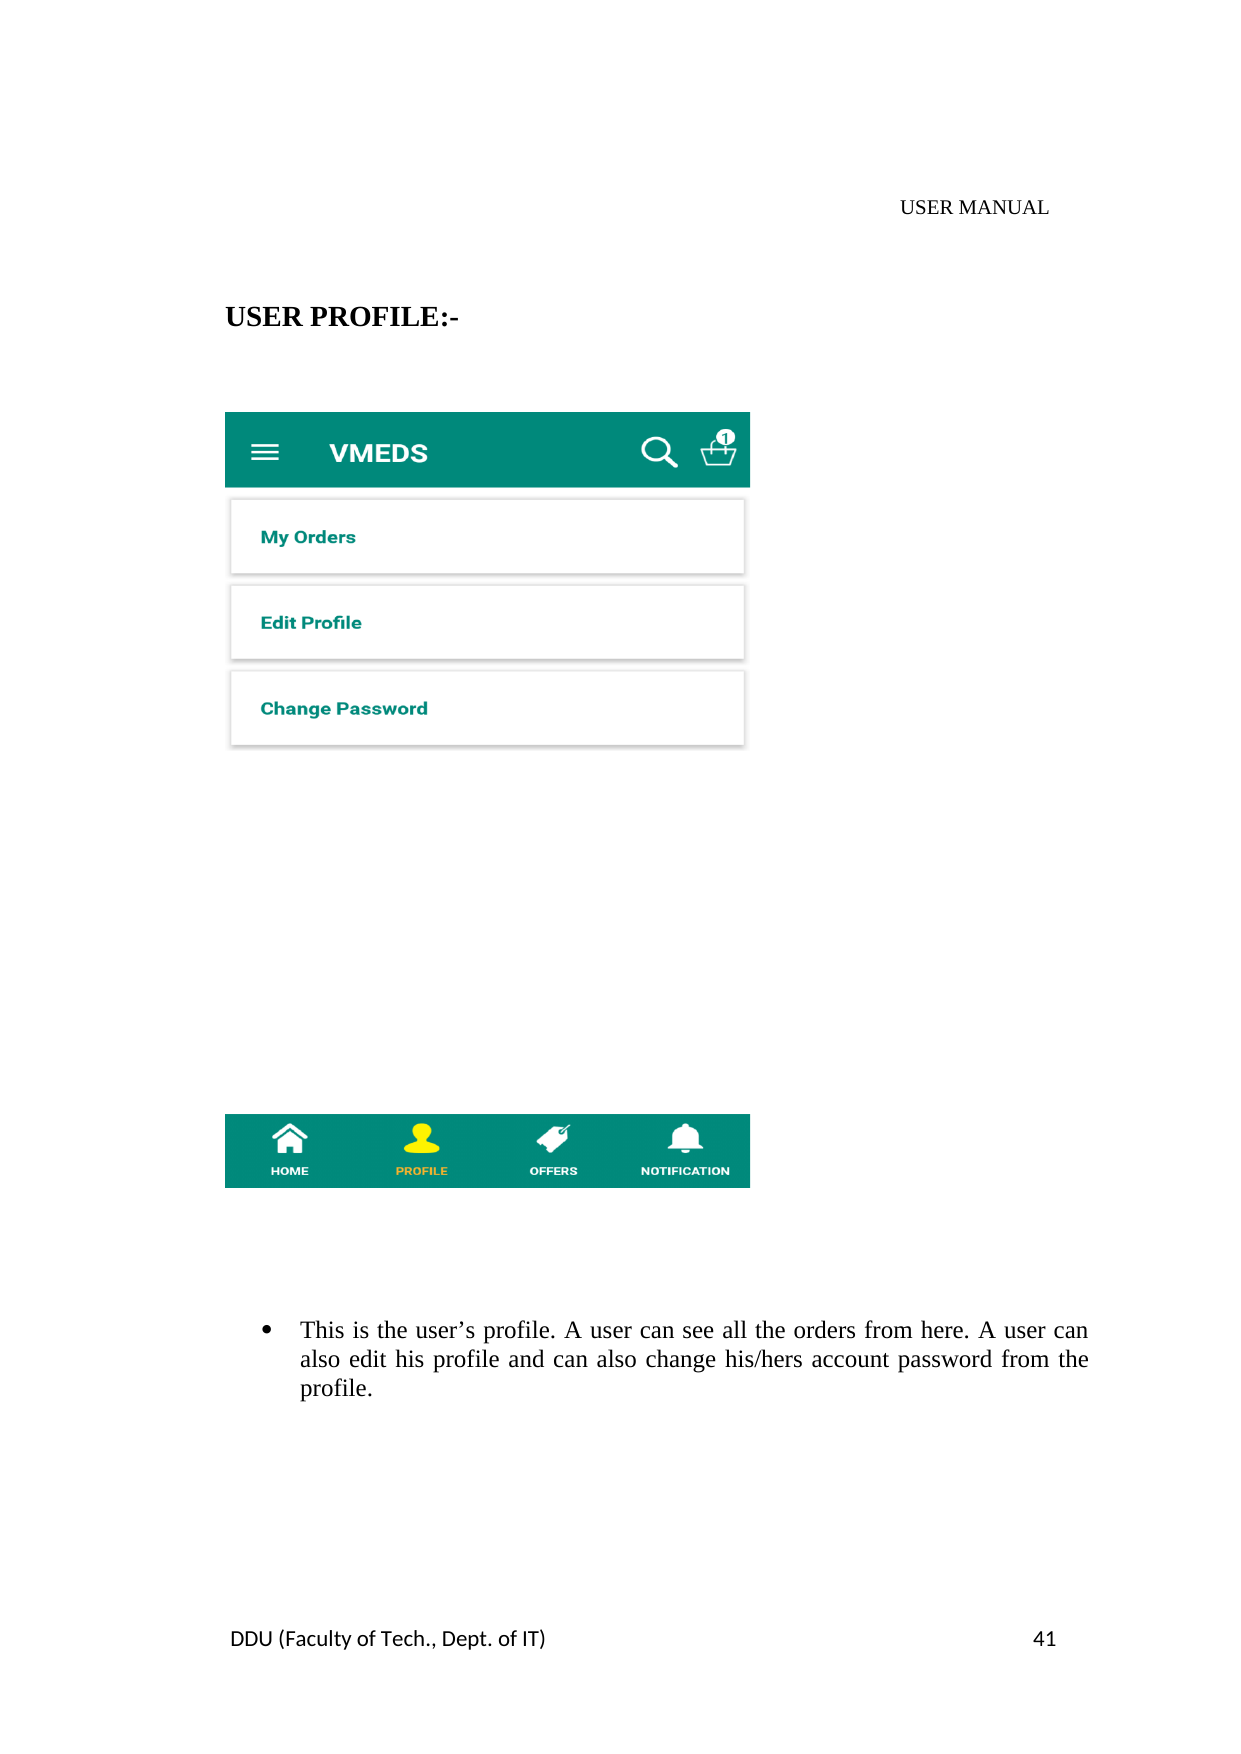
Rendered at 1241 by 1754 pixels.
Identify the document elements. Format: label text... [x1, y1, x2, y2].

list This is the user’s profile. A user can see all the orders from here. A user can also edit his profile and can also change his/hers account password from the profile. [262, 1315, 1090, 1402]
text USER MANUAL [900, 195, 1090, 219]
text USER PROFILE:- [225, 299, 1090, 332]
picture [225, 412, 750, 1188]
